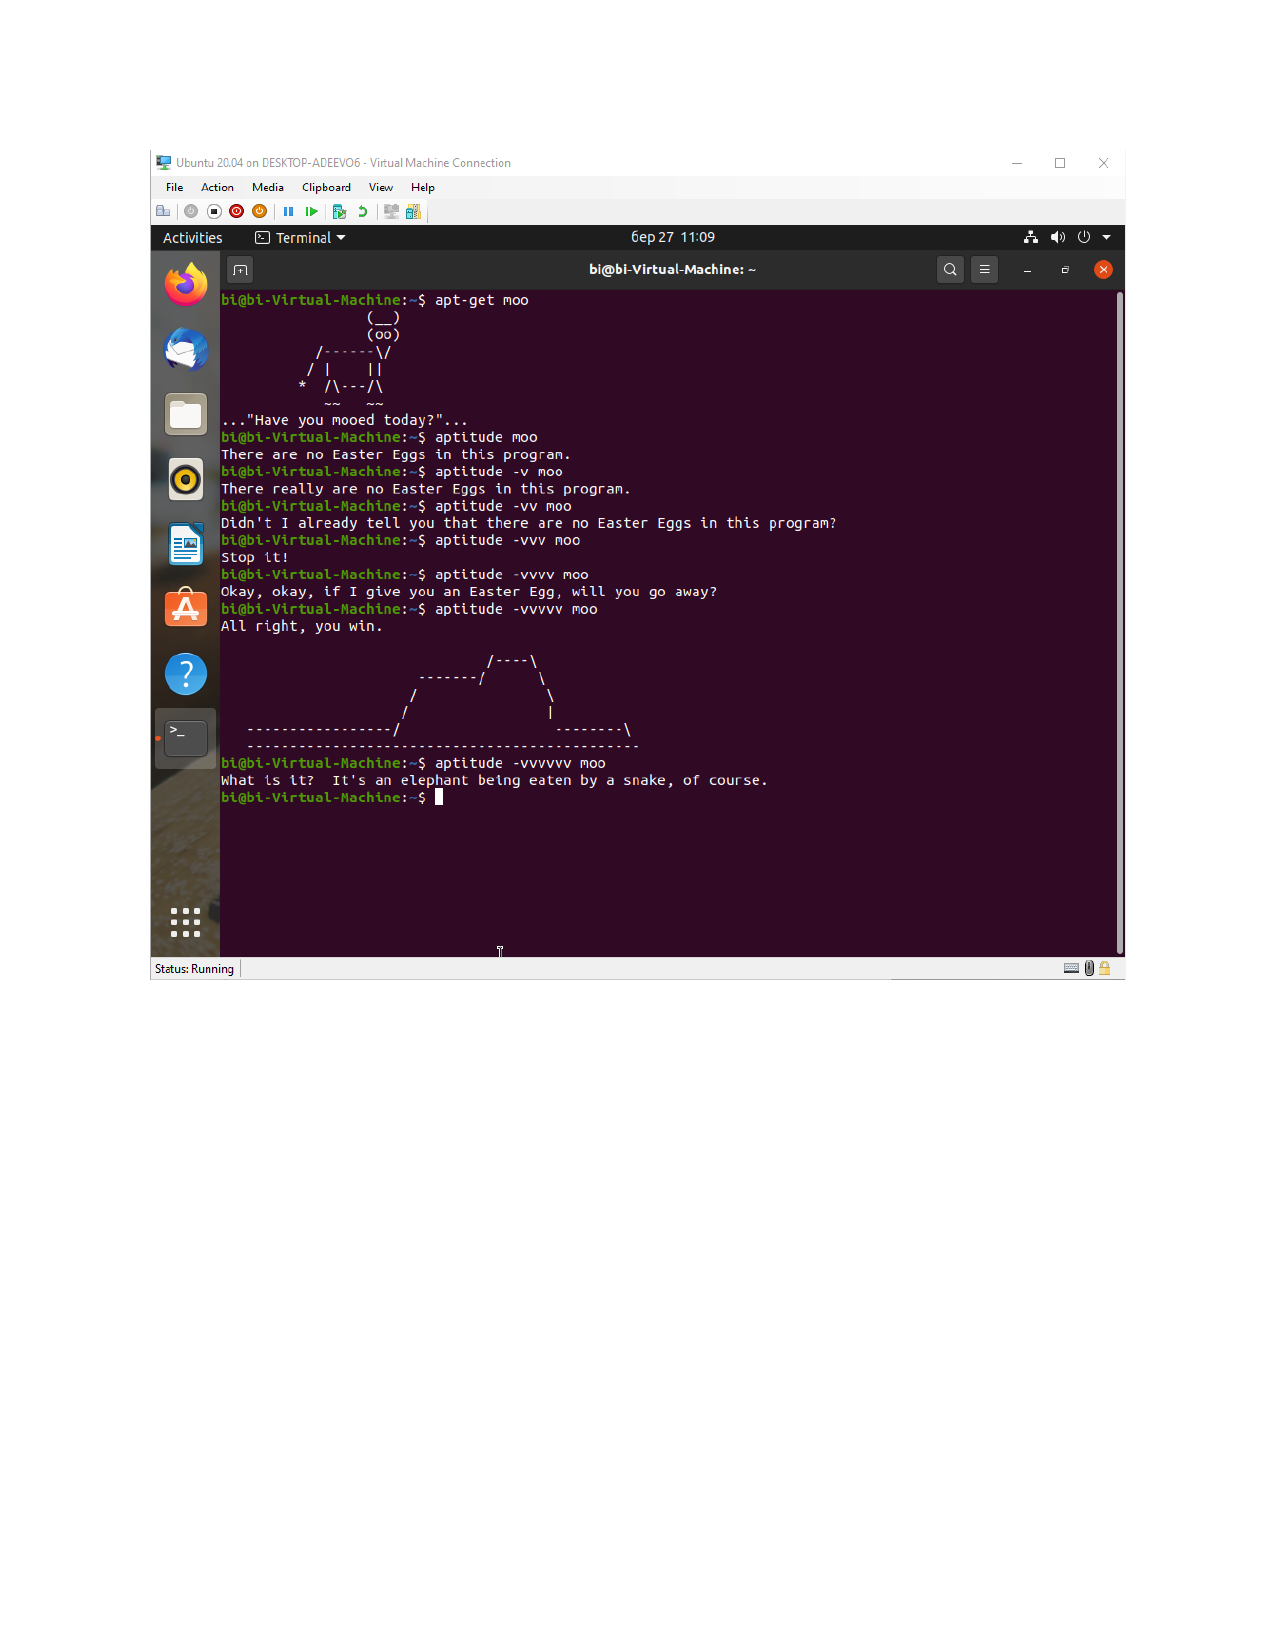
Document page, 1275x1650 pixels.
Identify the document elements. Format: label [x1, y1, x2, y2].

picture [150, 150, 1125, 980]
